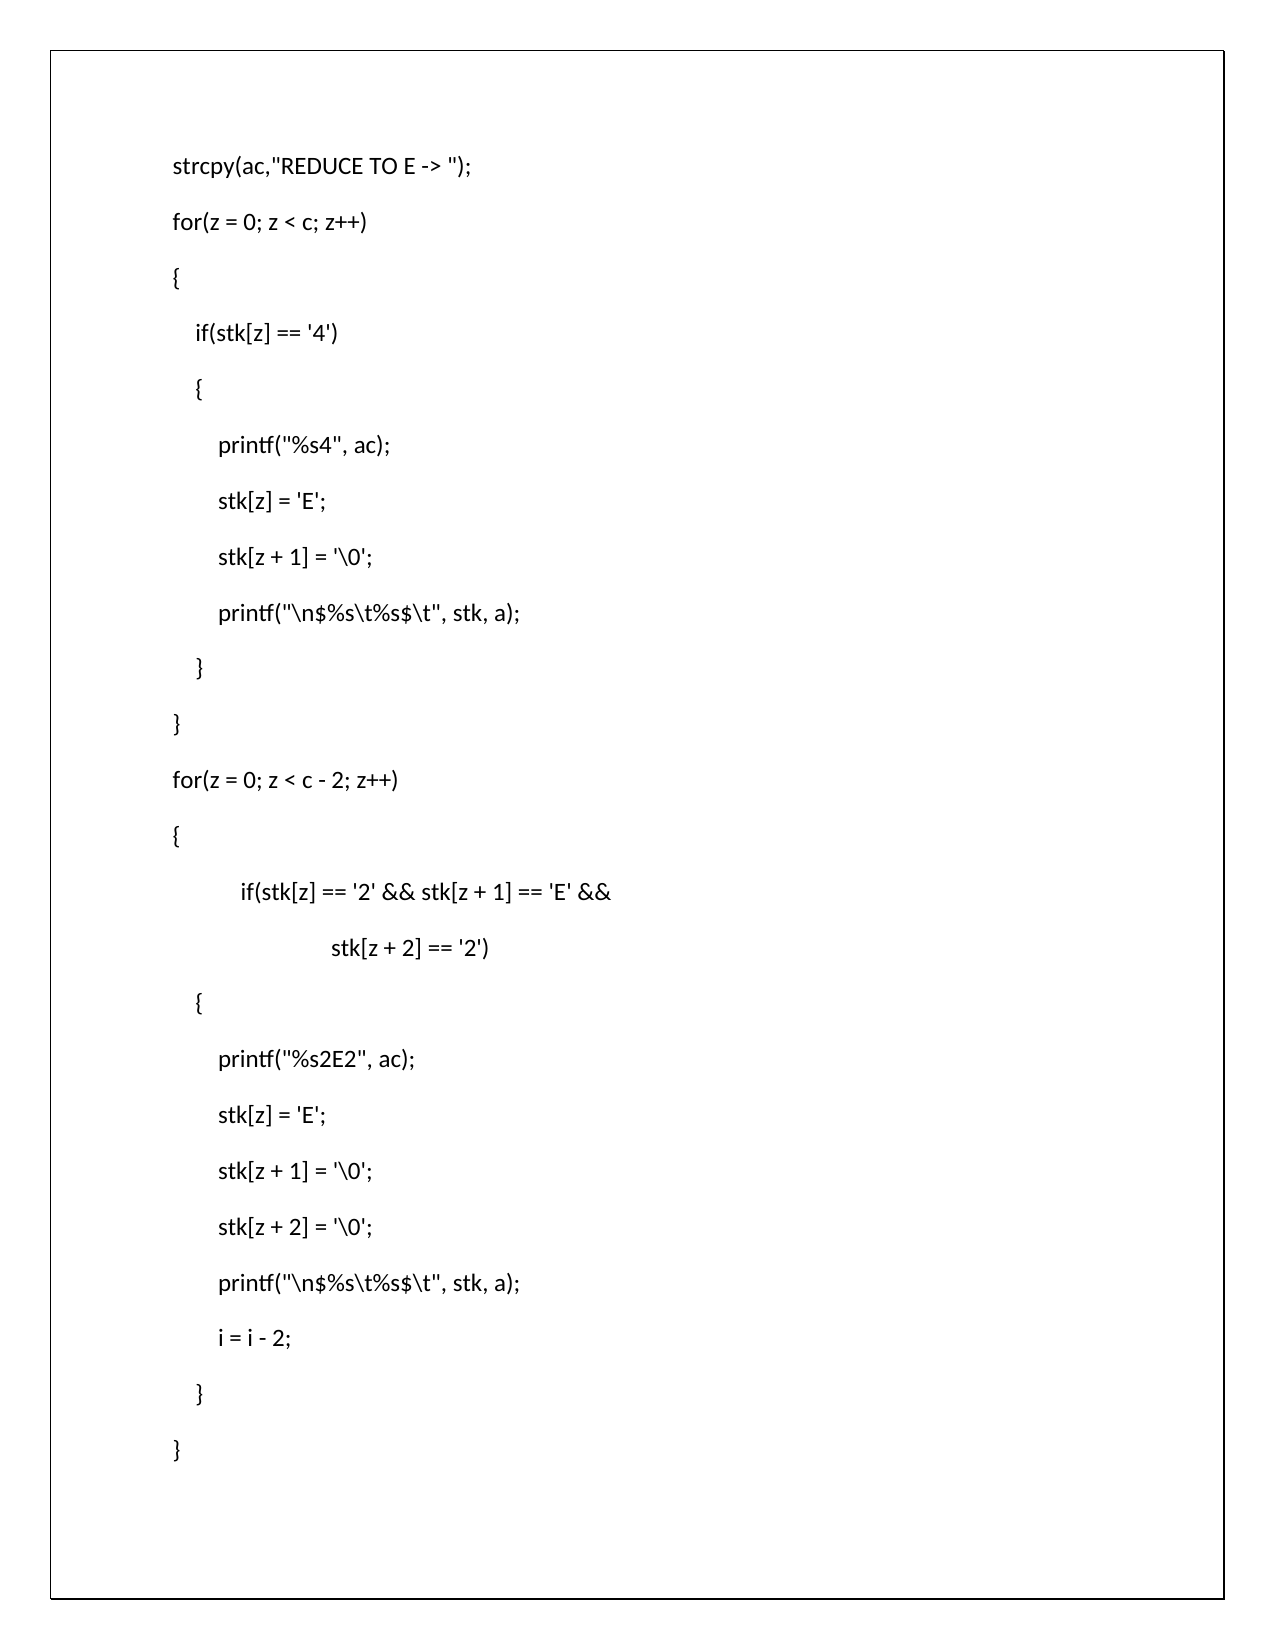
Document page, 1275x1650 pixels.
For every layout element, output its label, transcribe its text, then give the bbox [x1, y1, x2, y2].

text { [150, 262, 1124, 292]
text if(stk[z] == '4') [150, 317, 1124, 348]
text } [150, 1434, 1124, 1465]
text { [150, 987, 1124, 1018]
text i = i - 2; [150, 1322, 1124, 1353]
text stk[z + 2] == '2') [150, 932, 1124, 962]
text for(z = 0; z < c - 2; z++) [150, 764, 1124, 795]
text stk[z + 2] = '\0'; [150, 1211, 1124, 1241]
text { [150, 820, 1124, 851]
text } [150, 1378, 1124, 1409]
text stk[z + 1] = '\0'; [150, 1155, 1124, 1186]
text stk[z] = 'E'; [150, 1099, 1124, 1130]
text { [150, 373, 1124, 404]
text } [150, 652, 1124, 683]
text for(z = 0; z < c; z++) [150, 206, 1124, 236]
text strcpy(ac,"REDUCE TO E -> "); [150, 150, 1124, 181]
text printf("%s4", ac); [150, 429, 1124, 460]
text stk[z] = 'E'; [150, 485, 1124, 516]
text } [150, 708, 1124, 739]
text printf("\n$%s\t%s$\t", stk, a); [150, 1267, 1124, 1297]
text if(stk[z] == '2' && stk[z + 1] == 'E' && [150, 876, 1124, 906]
text printf("\n$%s\t%s$\t", stk, a); [150, 597, 1124, 627]
text printf("%s2E2", ac); [150, 1043, 1124, 1074]
text stk[z + 1] = '\0'; [150, 541, 1124, 571]
